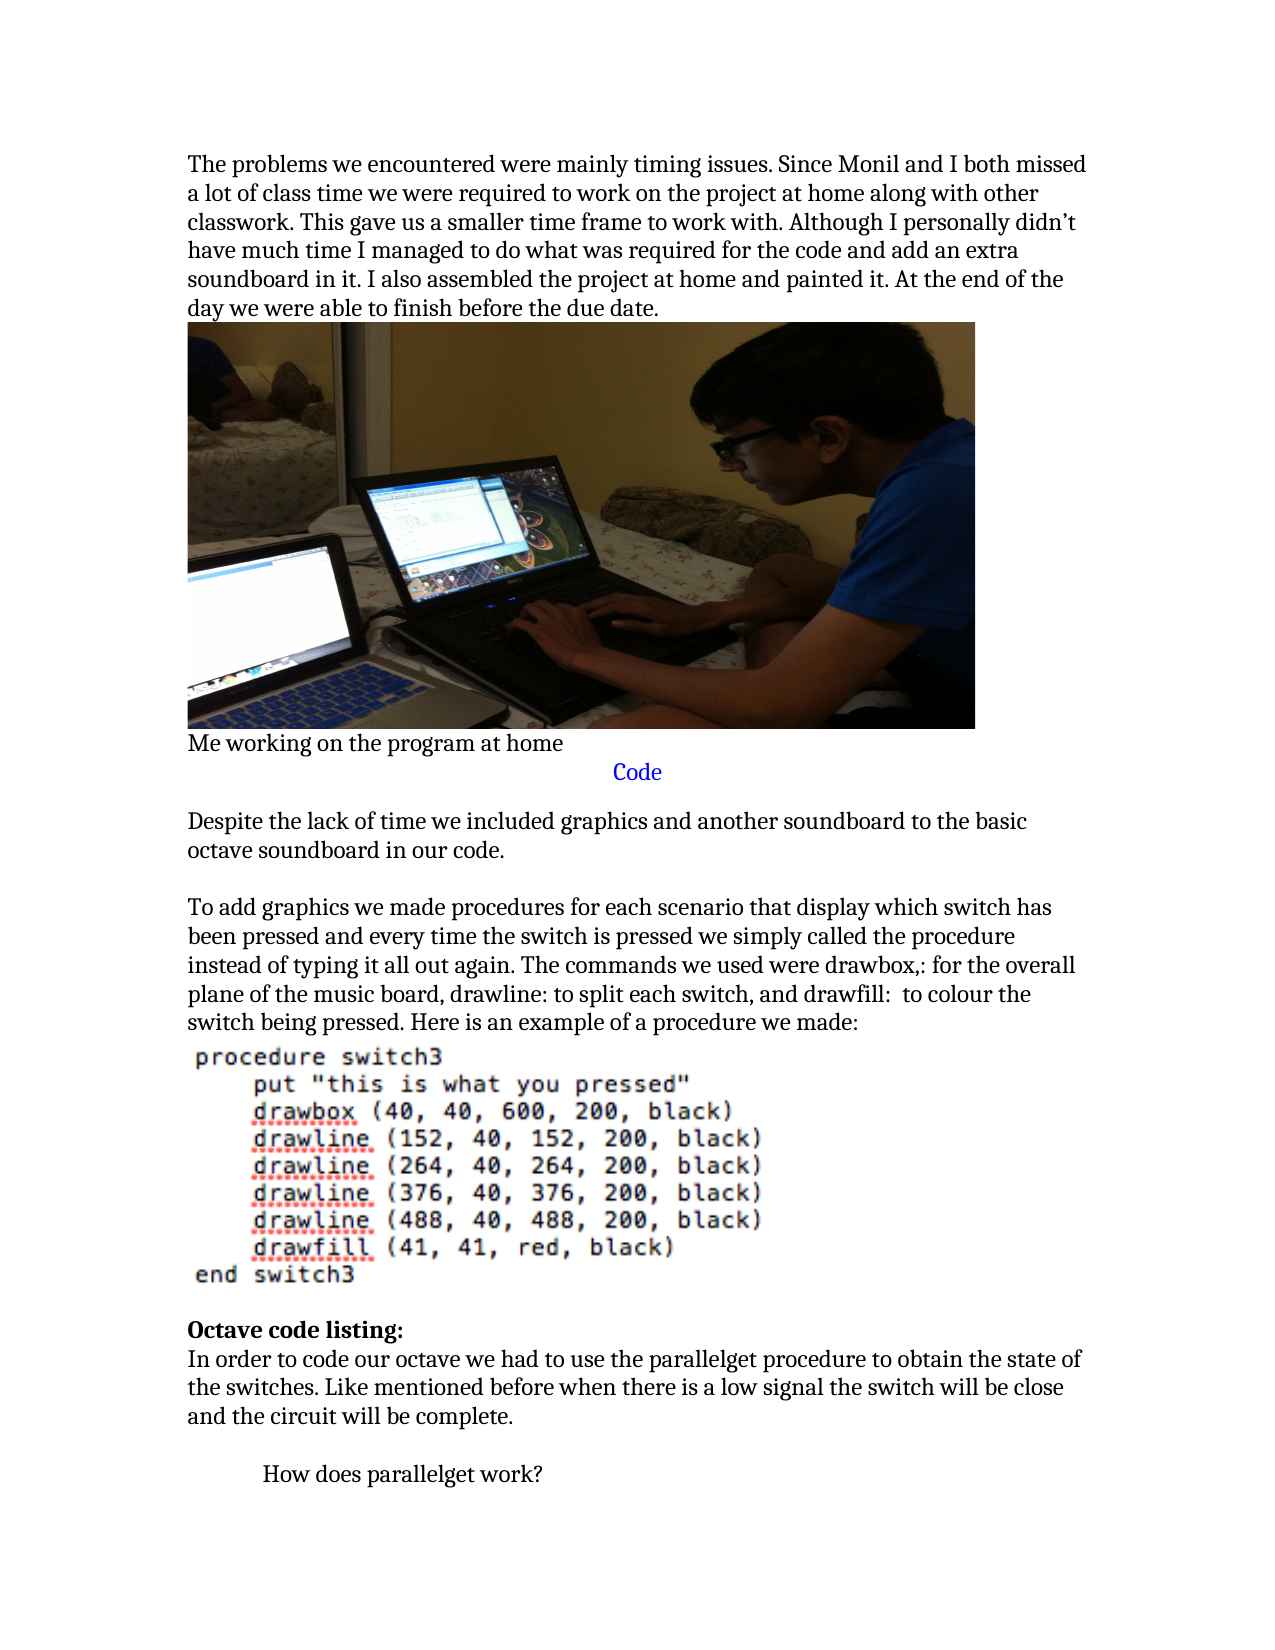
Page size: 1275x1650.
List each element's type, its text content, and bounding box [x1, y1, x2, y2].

text How does parallelget work? [187, 1459, 1087, 1488]
text To add graphics we made procedures for each scenario that display which switch has been pressed and every time the switch is pressed we simply called the procedure instead of typing it all out again. The commands we used were drawbox,: for the overall plane of the music board, drawline: to split each switch, and drawfill: to colour the switch being pressed. Here is an example of a procedure we made: [187, 893, 1087, 1037]
picture [187, 1037, 828, 1287]
text Code [187, 757, 1087, 786]
text Me working on the program at home [187, 729, 1087, 757]
picture [187, 322, 976, 729]
text In order to code our octave we had to use the parallelget procedure to obtain the state of the switches. Like mentioned before when there is a low signal the switch will be close and the circuit will be complete. [187, 1344, 1087, 1431]
text Despite the lack of time we included graphics and another soundboard to the basic octave soundboard in our code. [187, 807, 1087, 864]
text Octave code listing: [187, 1316, 1087, 1344]
